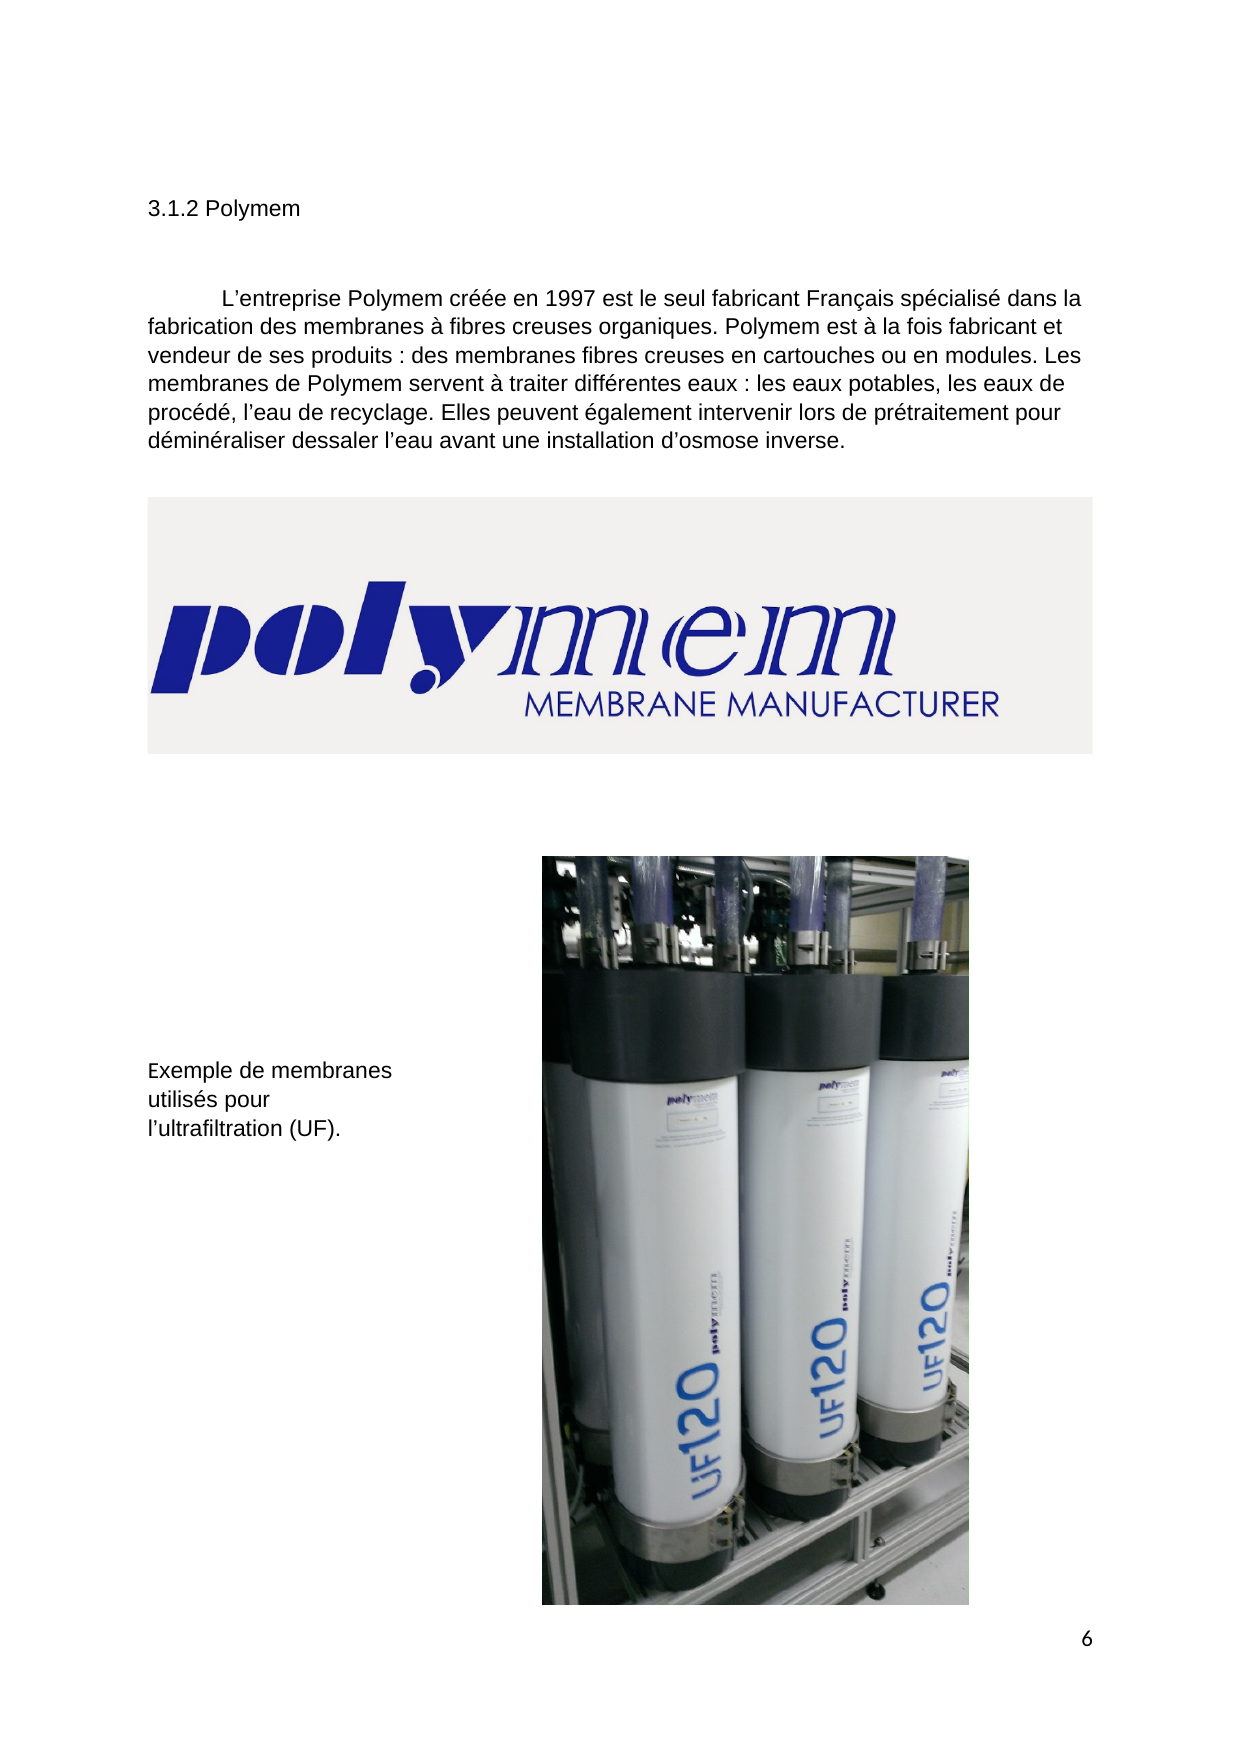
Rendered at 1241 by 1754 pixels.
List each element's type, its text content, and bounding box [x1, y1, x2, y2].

text L’entreprise Polymem créée en 1997 est le seul fabricant Français spécialisé dans la fabrication des membranes à fibres creuses organiques. Polymem est à la fois fabricant et vendeur de ses produits : des membranes fibres creuses en cartouches ou en modules. Les membranes de Polymem servent à traiter différentes eaux : les eaux potables, les eaux de procédé, l’eau de recyclage. Elles peuvent également intervenir lors de prétraitement pour déminéraliser dessaler l’eau avant une installation d’osmose inverse. [148, 285, 1093, 453]
picture [417, 856, 1093, 1605]
picture [147, 497, 1093, 754]
text 3.1.2 Polymem [148, 194, 1093, 221]
text Exemple de membranes utilisés pour l’ultrafiltration (UF). [148, 1056, 417, 1141]
